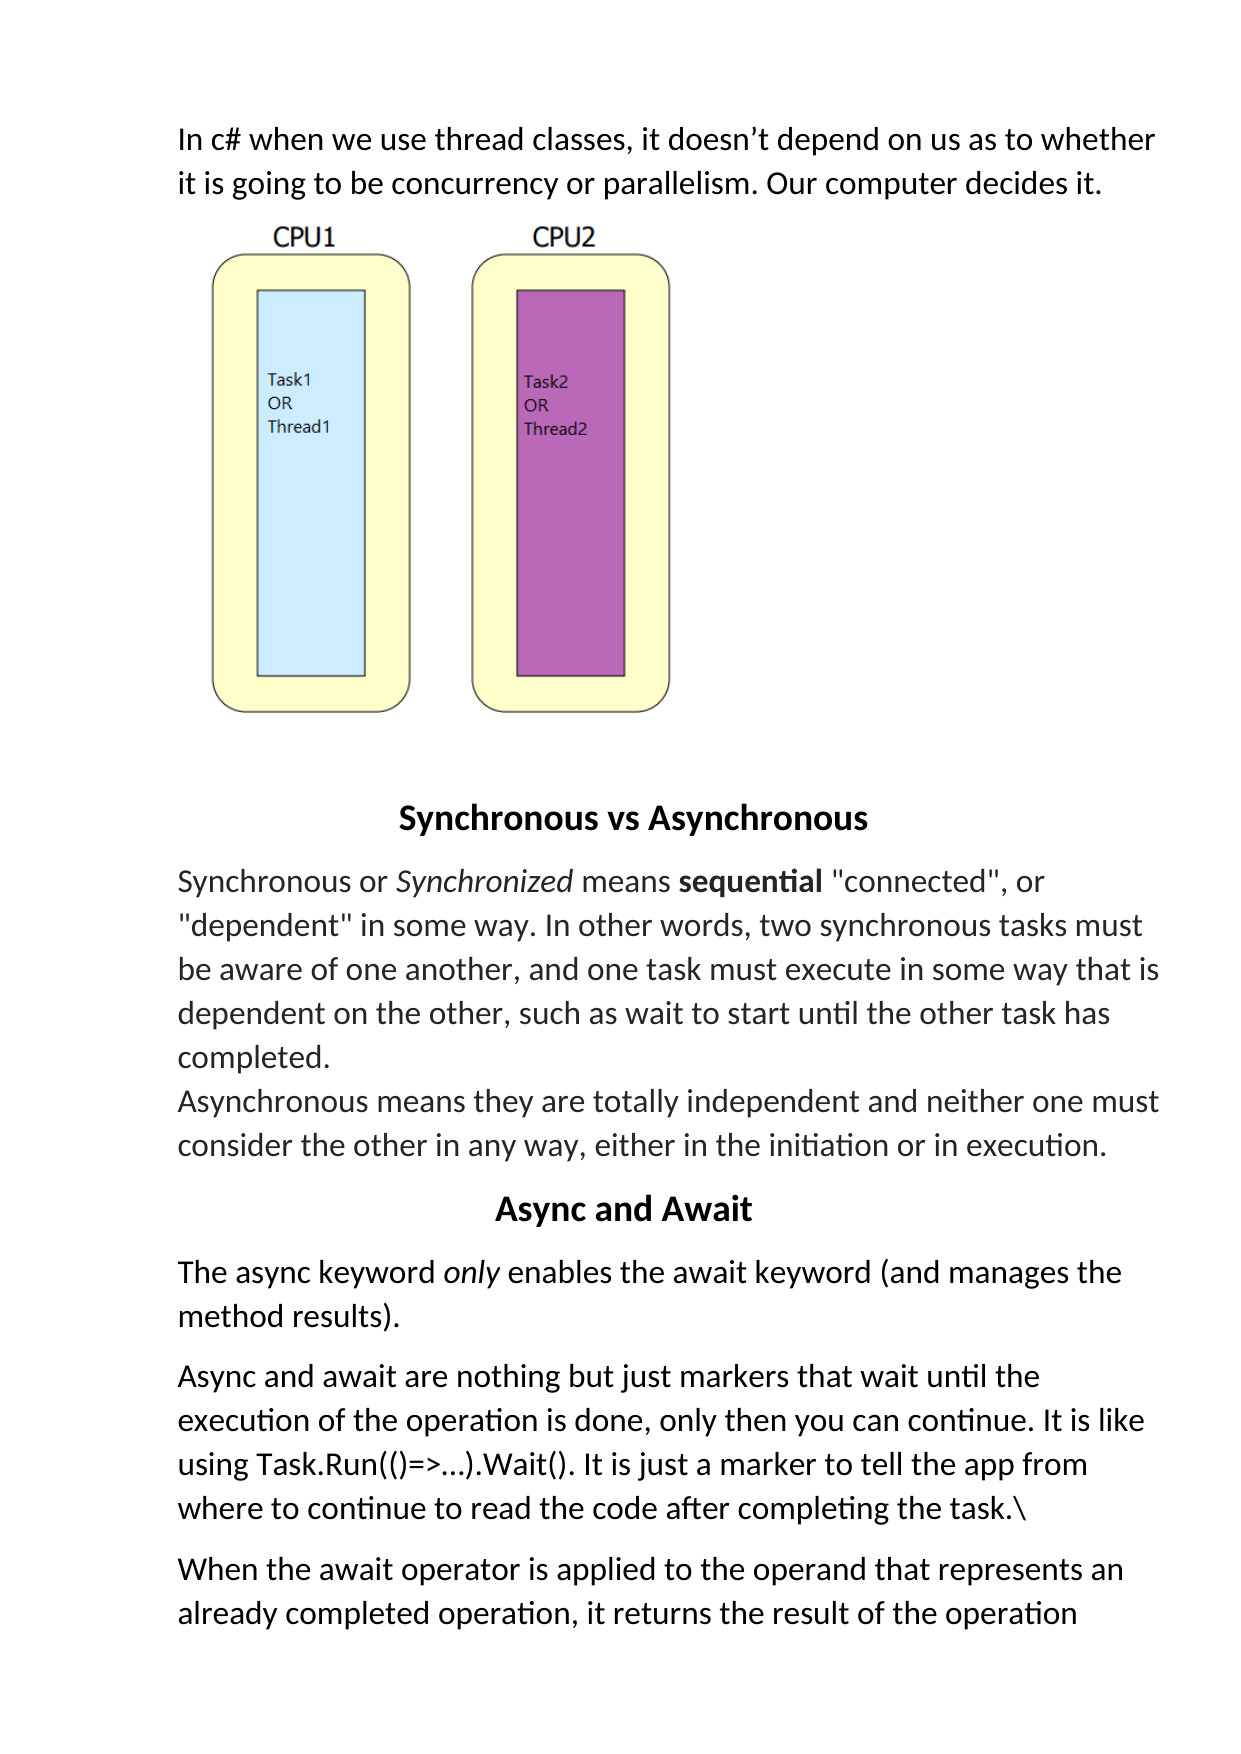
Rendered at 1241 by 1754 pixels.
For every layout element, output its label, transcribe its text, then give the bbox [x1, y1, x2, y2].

text Async and await are nothing but just markers that wait until the execution of the operation is done, only then you can continue. It is like using Task.Run(()=>…).Wait(). It is just a marker to tell the app from where to continue to read the code after completing the task.\ [177, 1356, 1162, 1528]
text Synchronous or Synchronized means sequential "connected", or "dependent" in some way. In other words, two synchronous tasks must be aware of one another, and one task must execute in some way that is dependent on the other, such as wait to start until the other task has completed. Asynchronous means they are totally independent and neither one must consider the other in any way, either in the initiation or in execution. [177, 860, 1162, 1165]
text In c# when we use thread classes, it doesn’t depend on us as to whether it is going to be concurrency or parallelism. Our computer decides it. [177, 118, 1162, 203]
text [177, 1548, 1162, 1633]
text Async and Await [177, 1185, 1162, 1231]
picture [177, 222, 732, 715]
text The async keyword only enables the await keyword (and manages the method results). [177, 1251, 1162, 1336]
text Synchronous vs Asynchronous [177, 794, 1162, 840]
